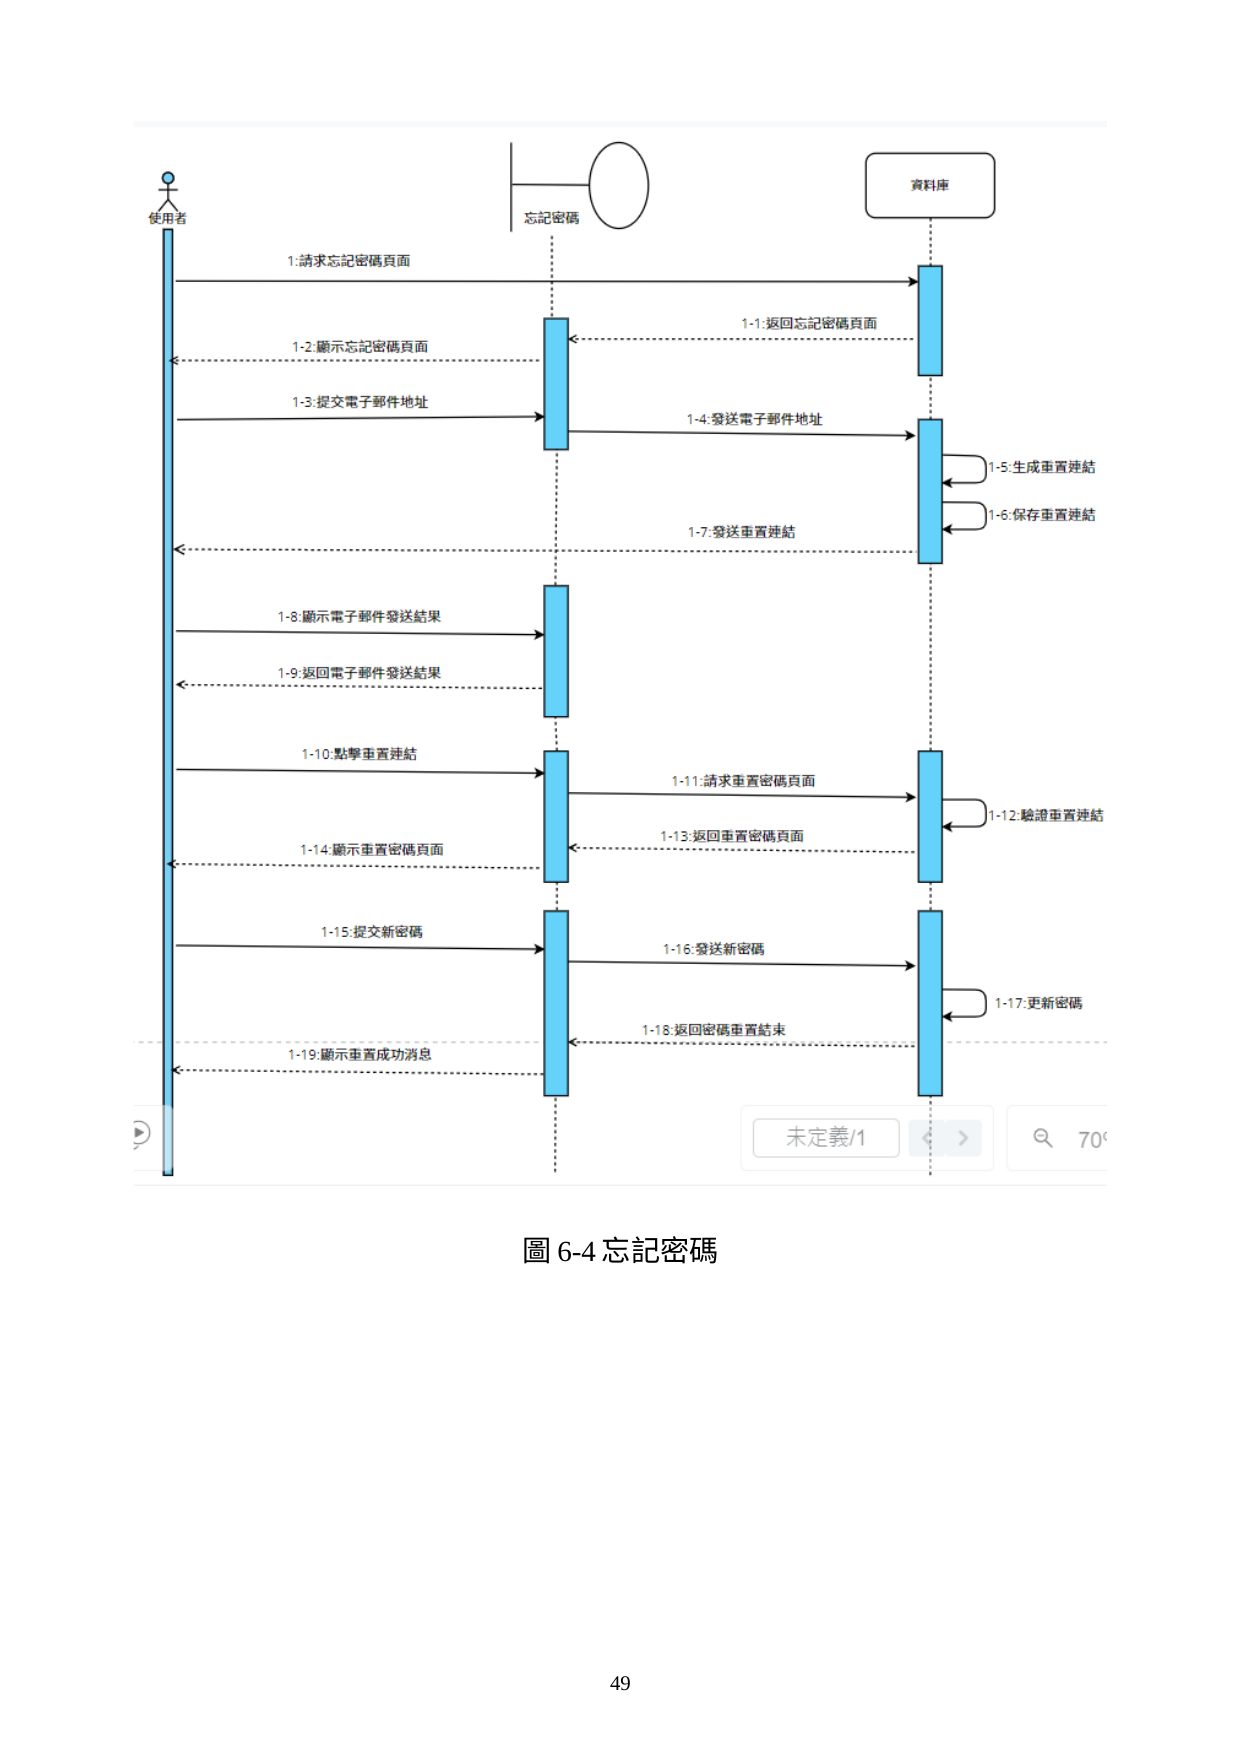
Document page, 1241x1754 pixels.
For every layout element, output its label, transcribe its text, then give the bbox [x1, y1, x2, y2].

text 圖6-4忘記密碼 [89, 1211, 1152, 1286]
picture [133, 121, 1107, 1186]
